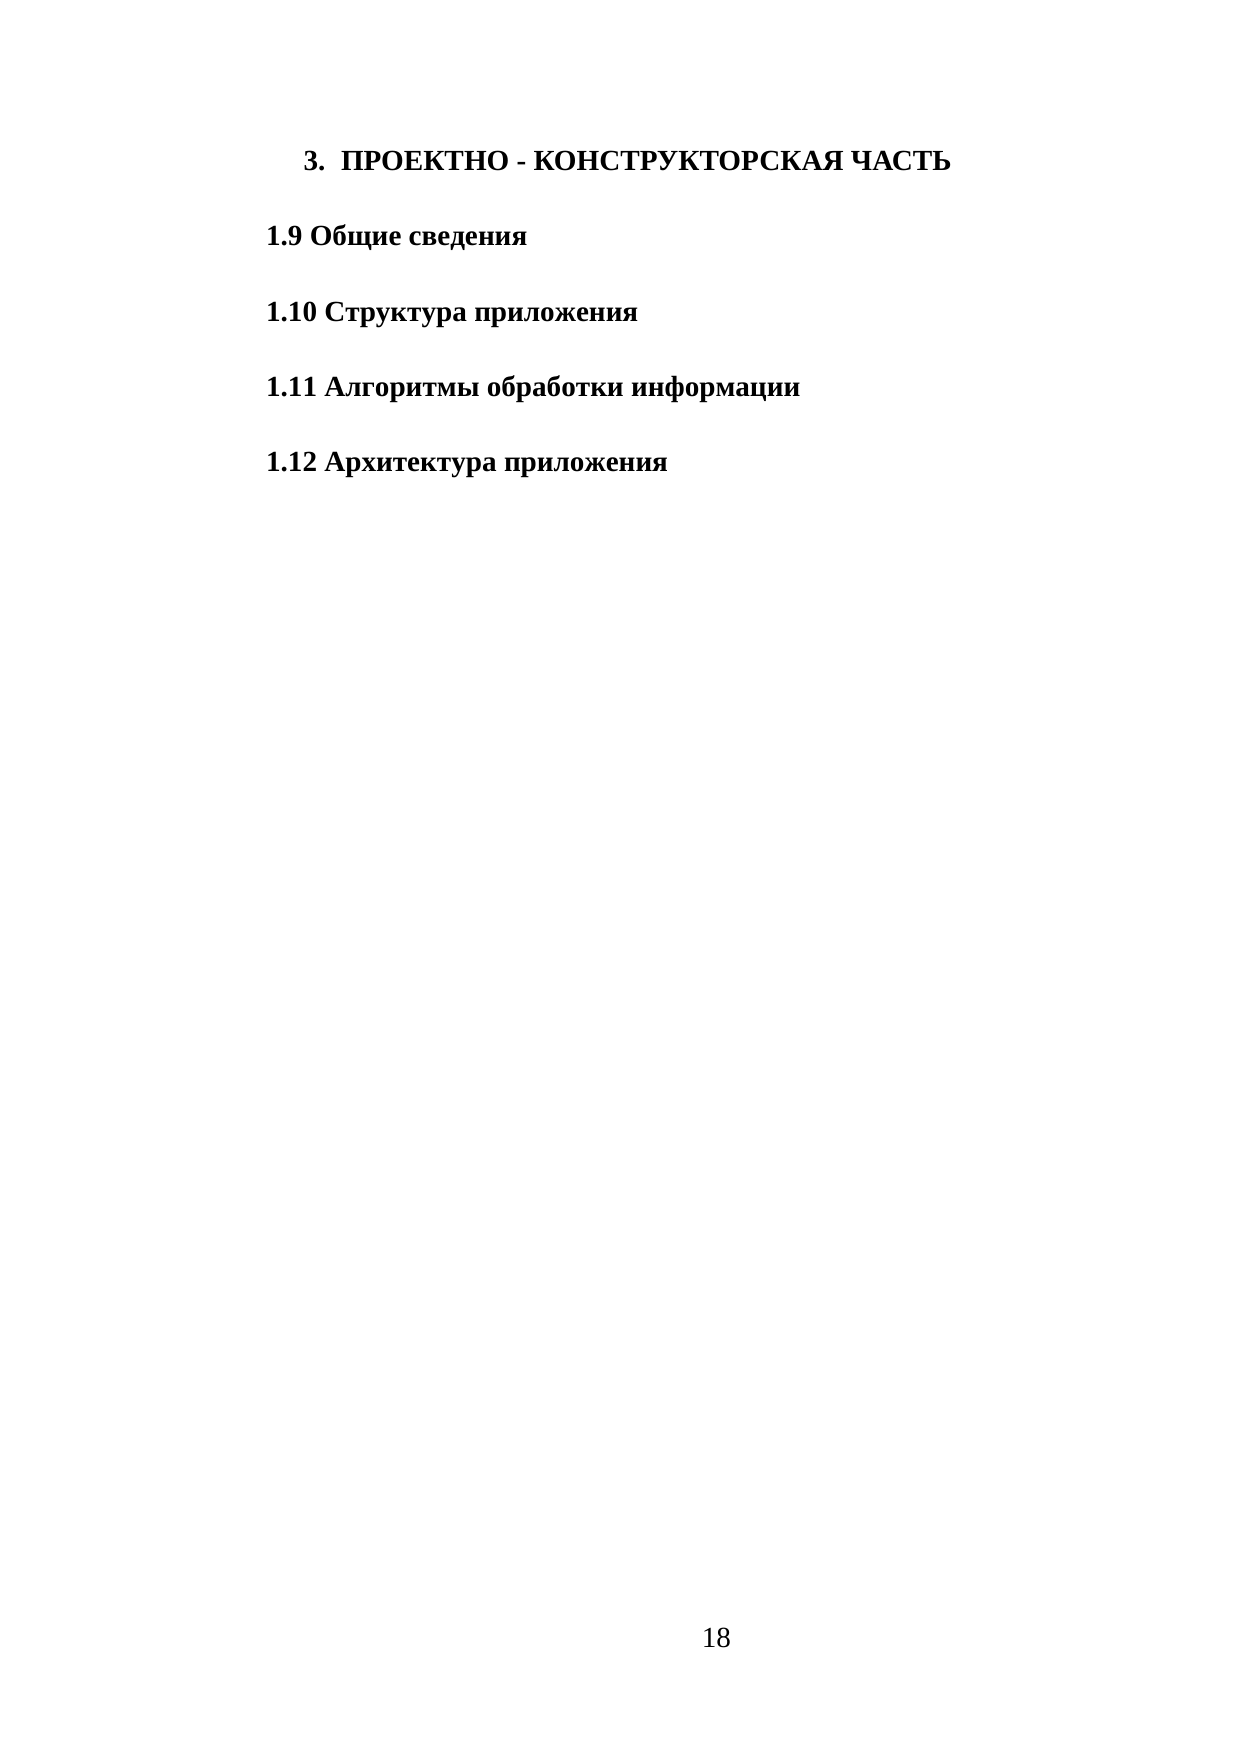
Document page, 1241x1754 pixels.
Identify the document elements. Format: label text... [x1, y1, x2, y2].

subtitle Алгоритмы обработки информации [266, 369, 1181, 403]
subtitle Структура приложения [266, 294, 1181, 327]
subtitle Проектно - конструкторская часть [303, 143, 1181, 177]
subtitle Общие сведения [266, 218, 1181, 252]
subtitle Архитектура приложения [266, 444, 1181, 478]
